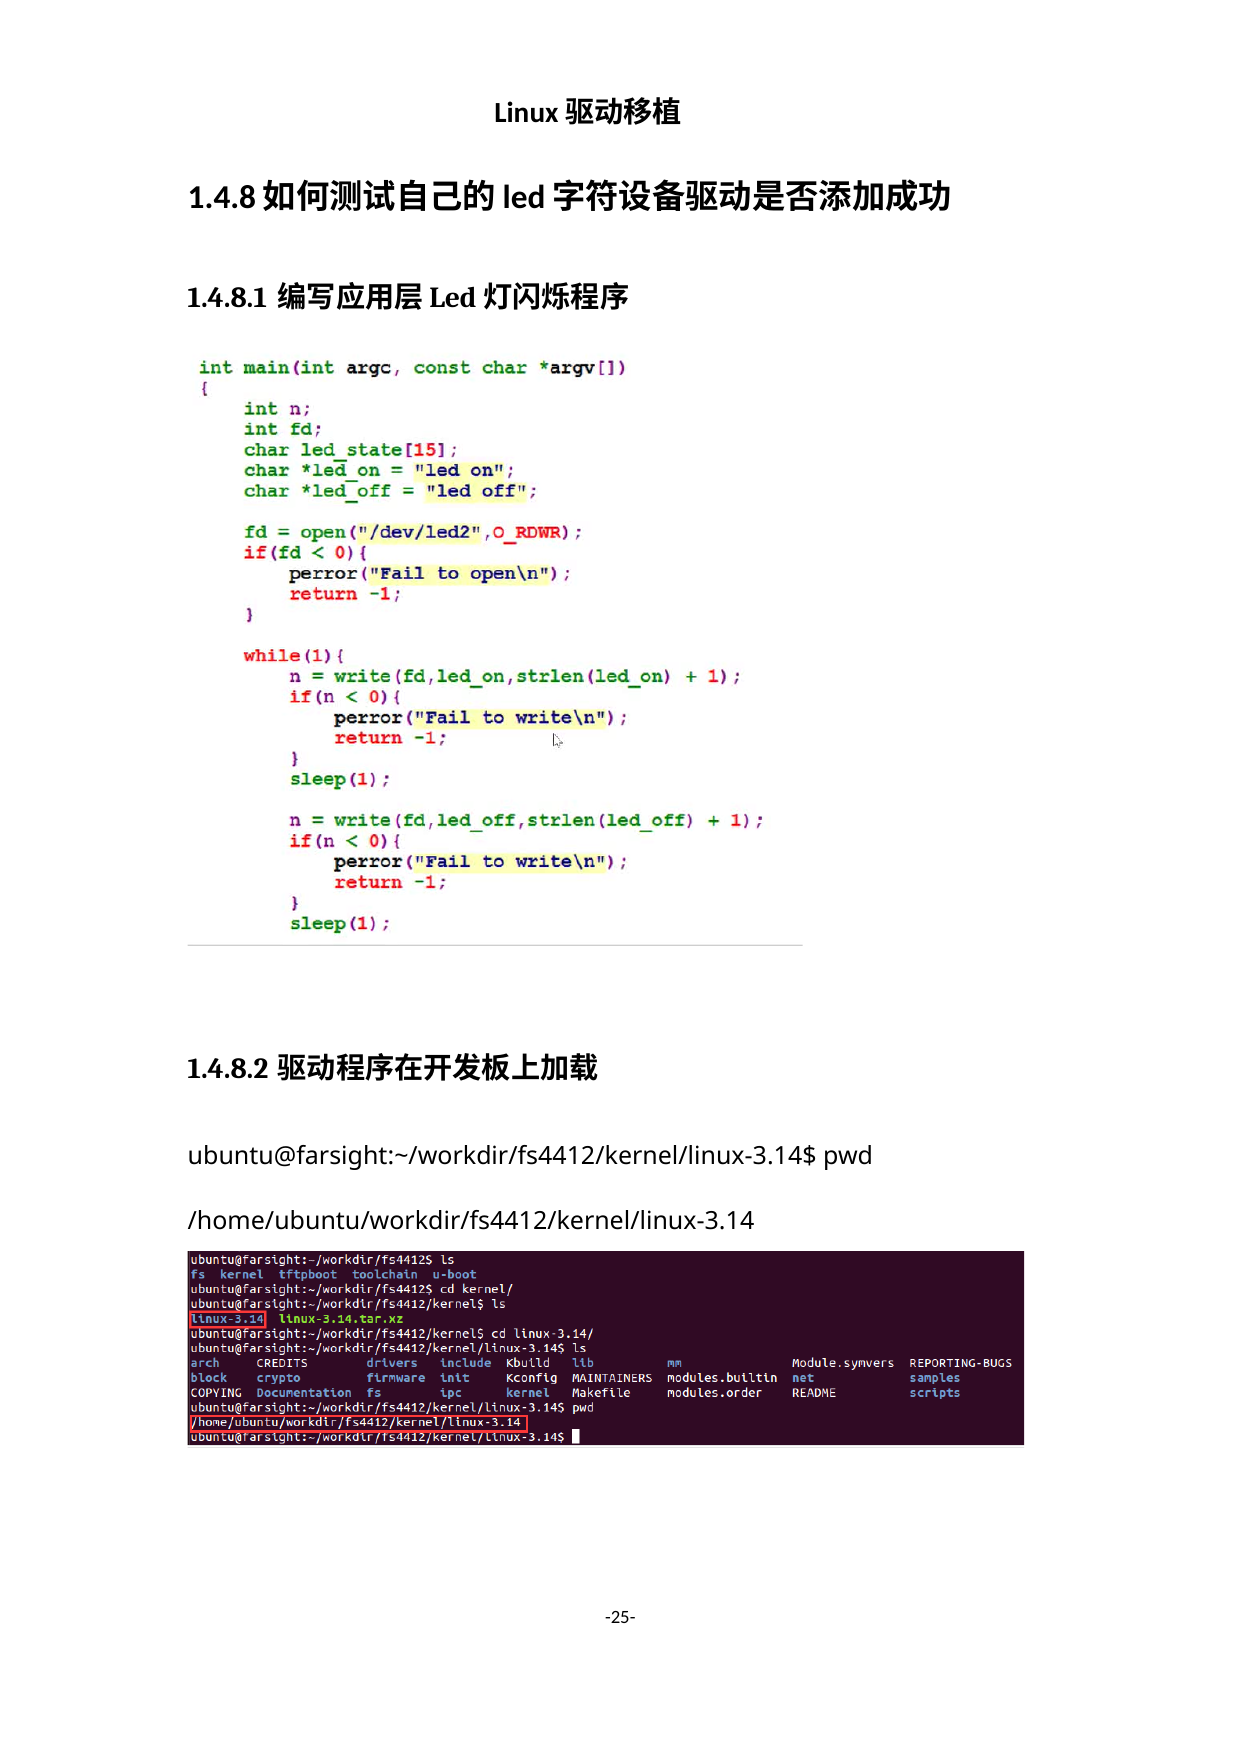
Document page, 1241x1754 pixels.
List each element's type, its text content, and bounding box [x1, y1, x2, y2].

subtitle 驱动程序在开发板上加载 [187, 1033, 1053, 1098]
text ubuntu@farsight:~/workdir/fs4412/kernel/linux-3.14$ pwd [187, 1122, 1053, 1187]
picture [187, 1251, 1025, 1448]
subtitle 编写应用层Led 灯闪烁程序 [187, 262, 1053, 327]
picture [187, 350, 803, 946]
text /home/ubuntu/workdir/fs4412/kernel/linux-3.14 [187, 1187, 1053, 1252]
subtitle 如何测试自己的led字符设备驱动是否添加成功 [187, 162, 1053, 227]
